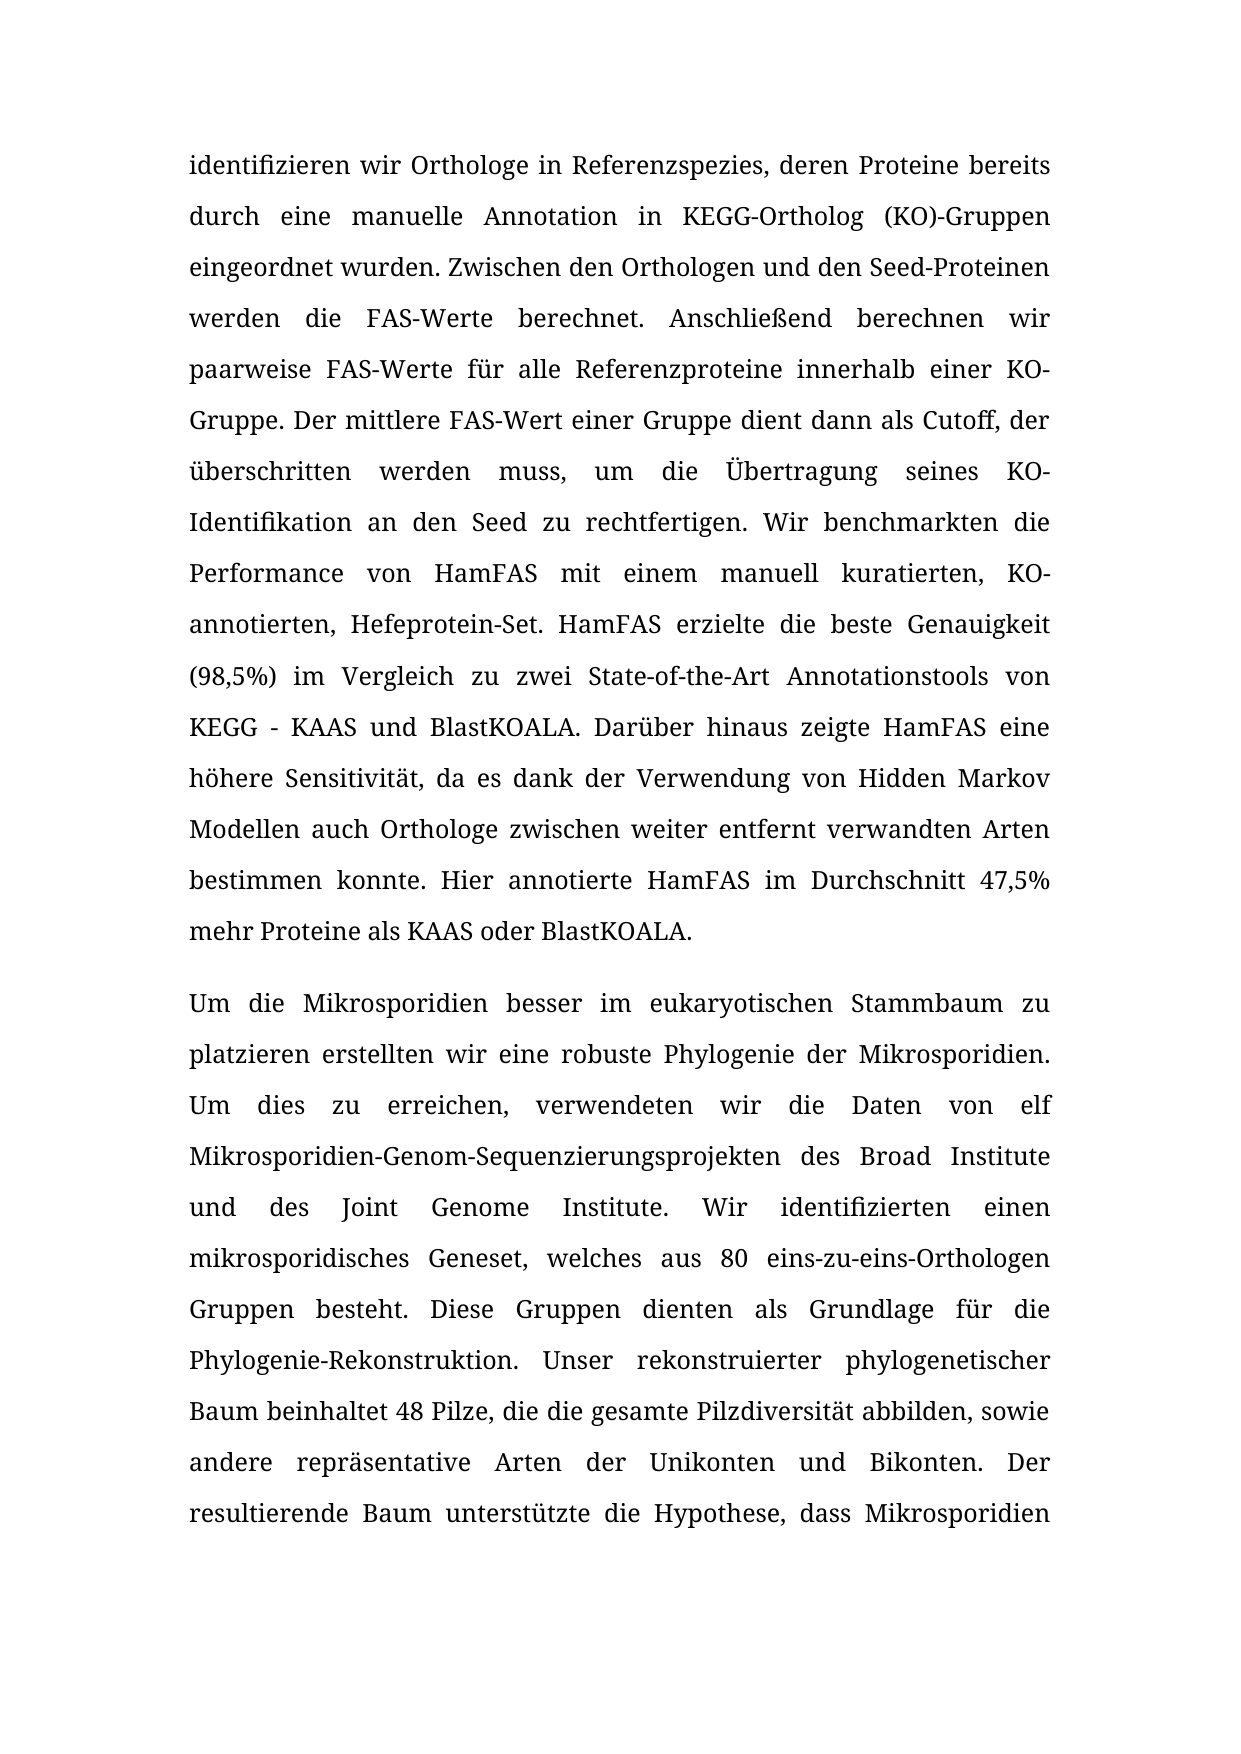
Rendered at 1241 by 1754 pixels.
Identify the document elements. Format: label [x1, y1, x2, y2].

text [189, 985, 1051, 1530]
text [189, 148, 1051, 947]
